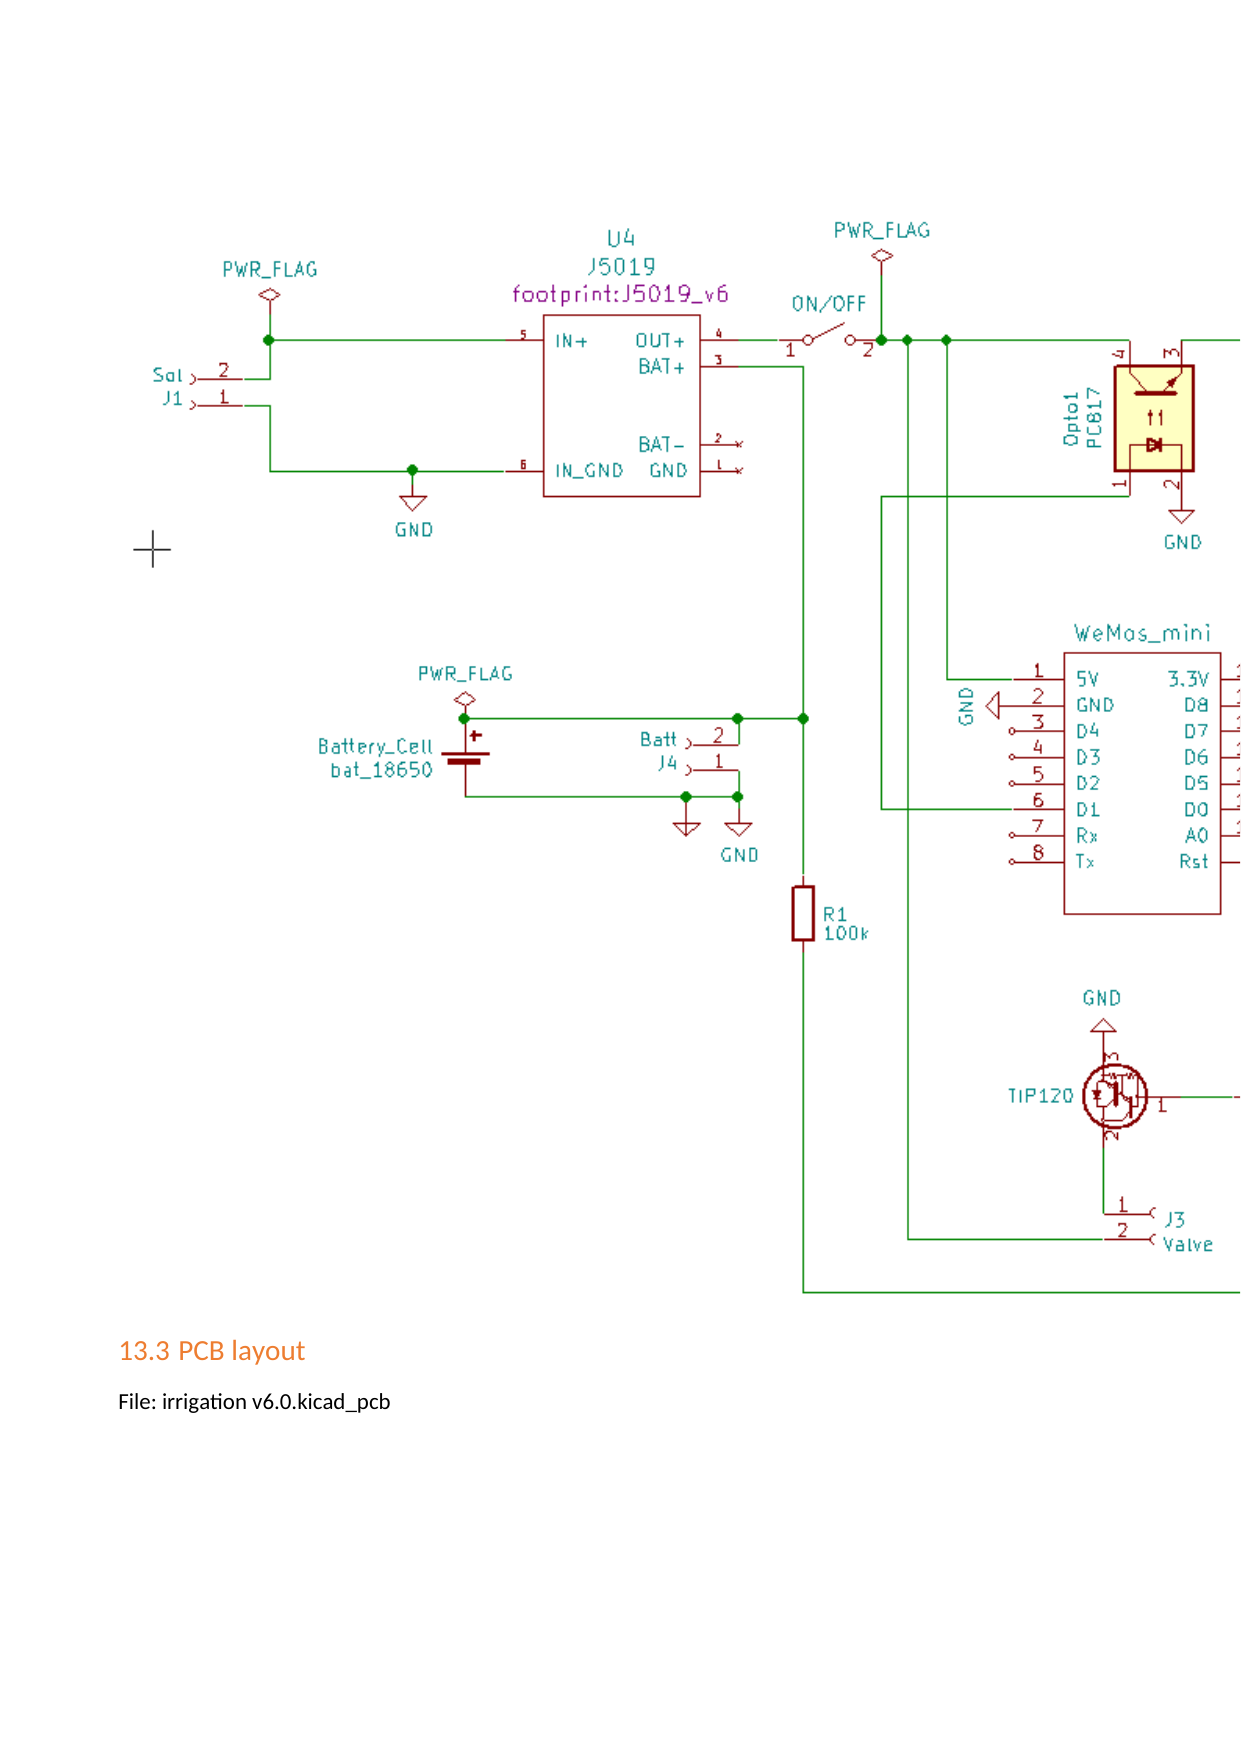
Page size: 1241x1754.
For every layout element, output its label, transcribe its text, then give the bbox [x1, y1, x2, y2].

picture [118, 177, 1241, 1314]
text File: irrigation v6.0.kicad_pcb [118, 1387, 1122, 1415]
subtitle PCB layout [118, 1332, 1122, 1368]
